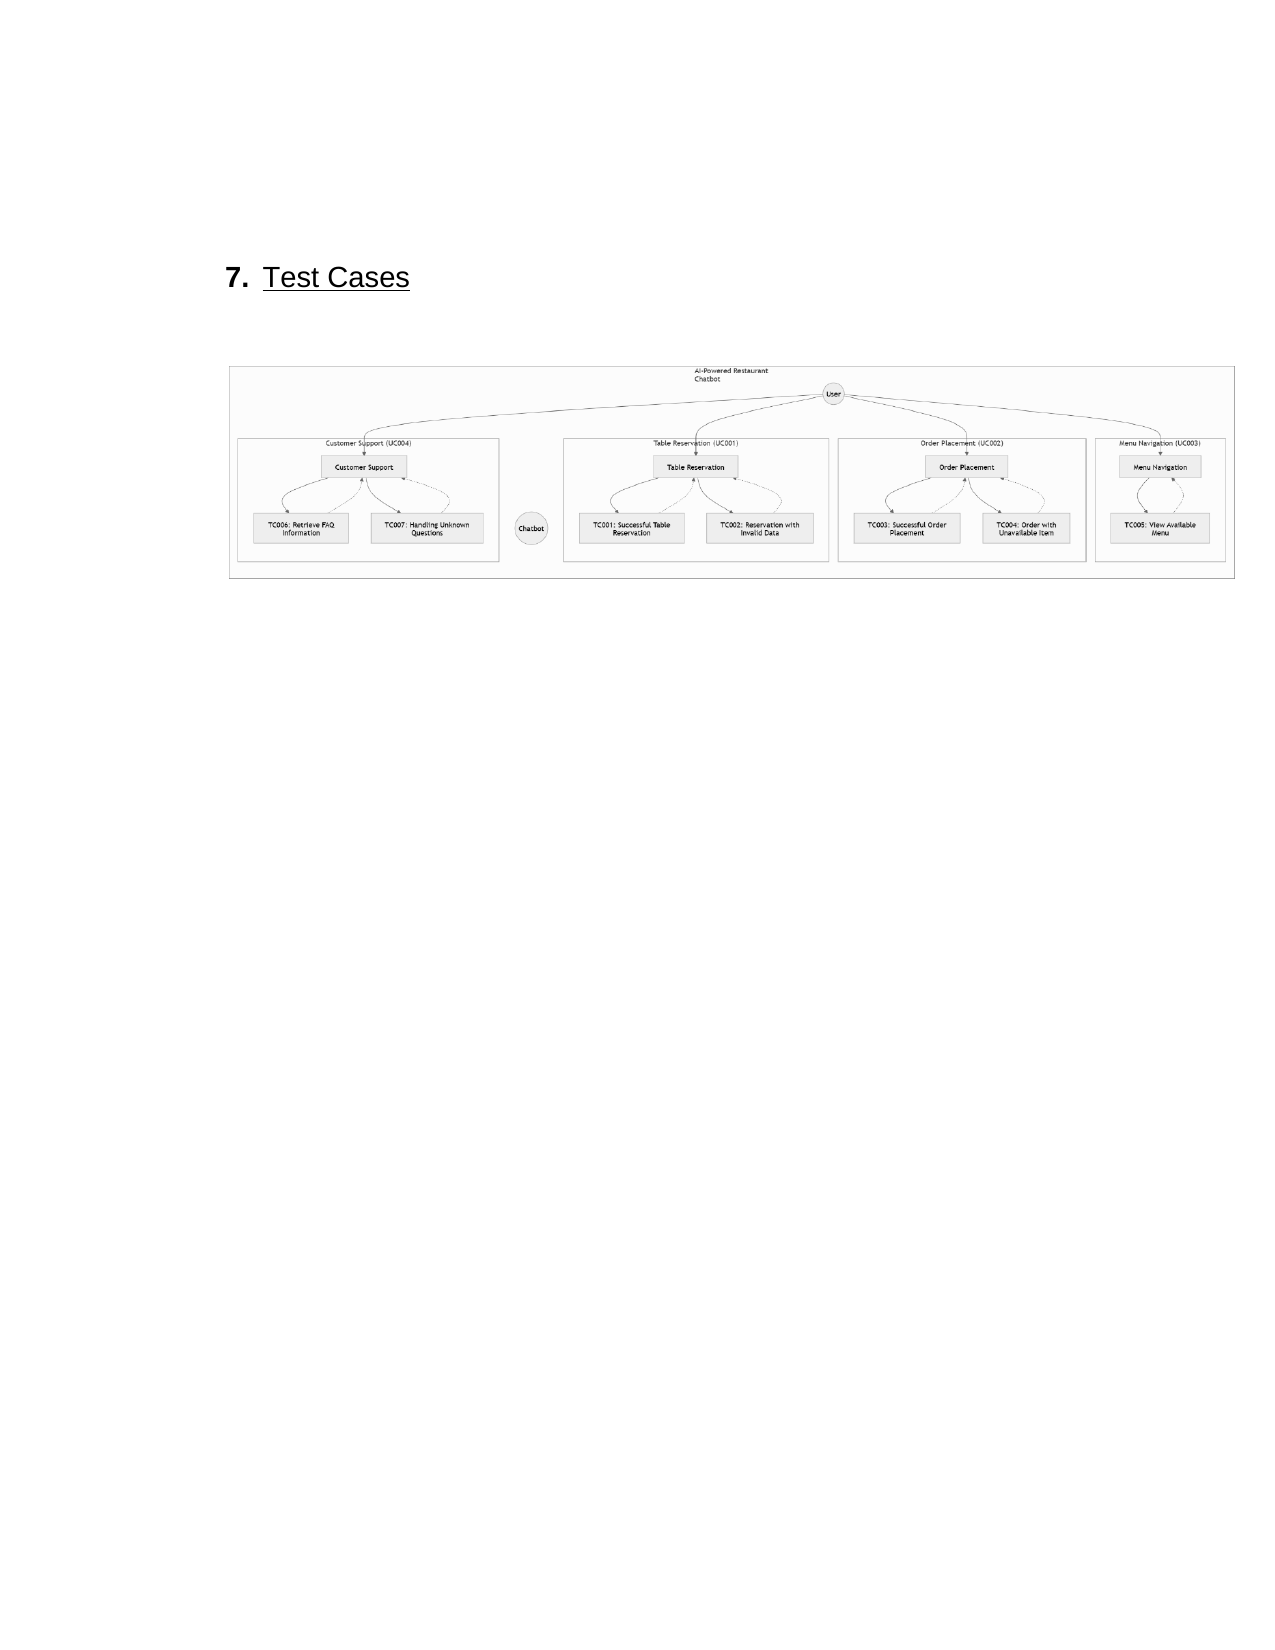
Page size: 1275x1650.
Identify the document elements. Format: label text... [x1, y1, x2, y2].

list Test Cases [225, 260, 1200, 294]
picture [225, 362, 1238, 582]
